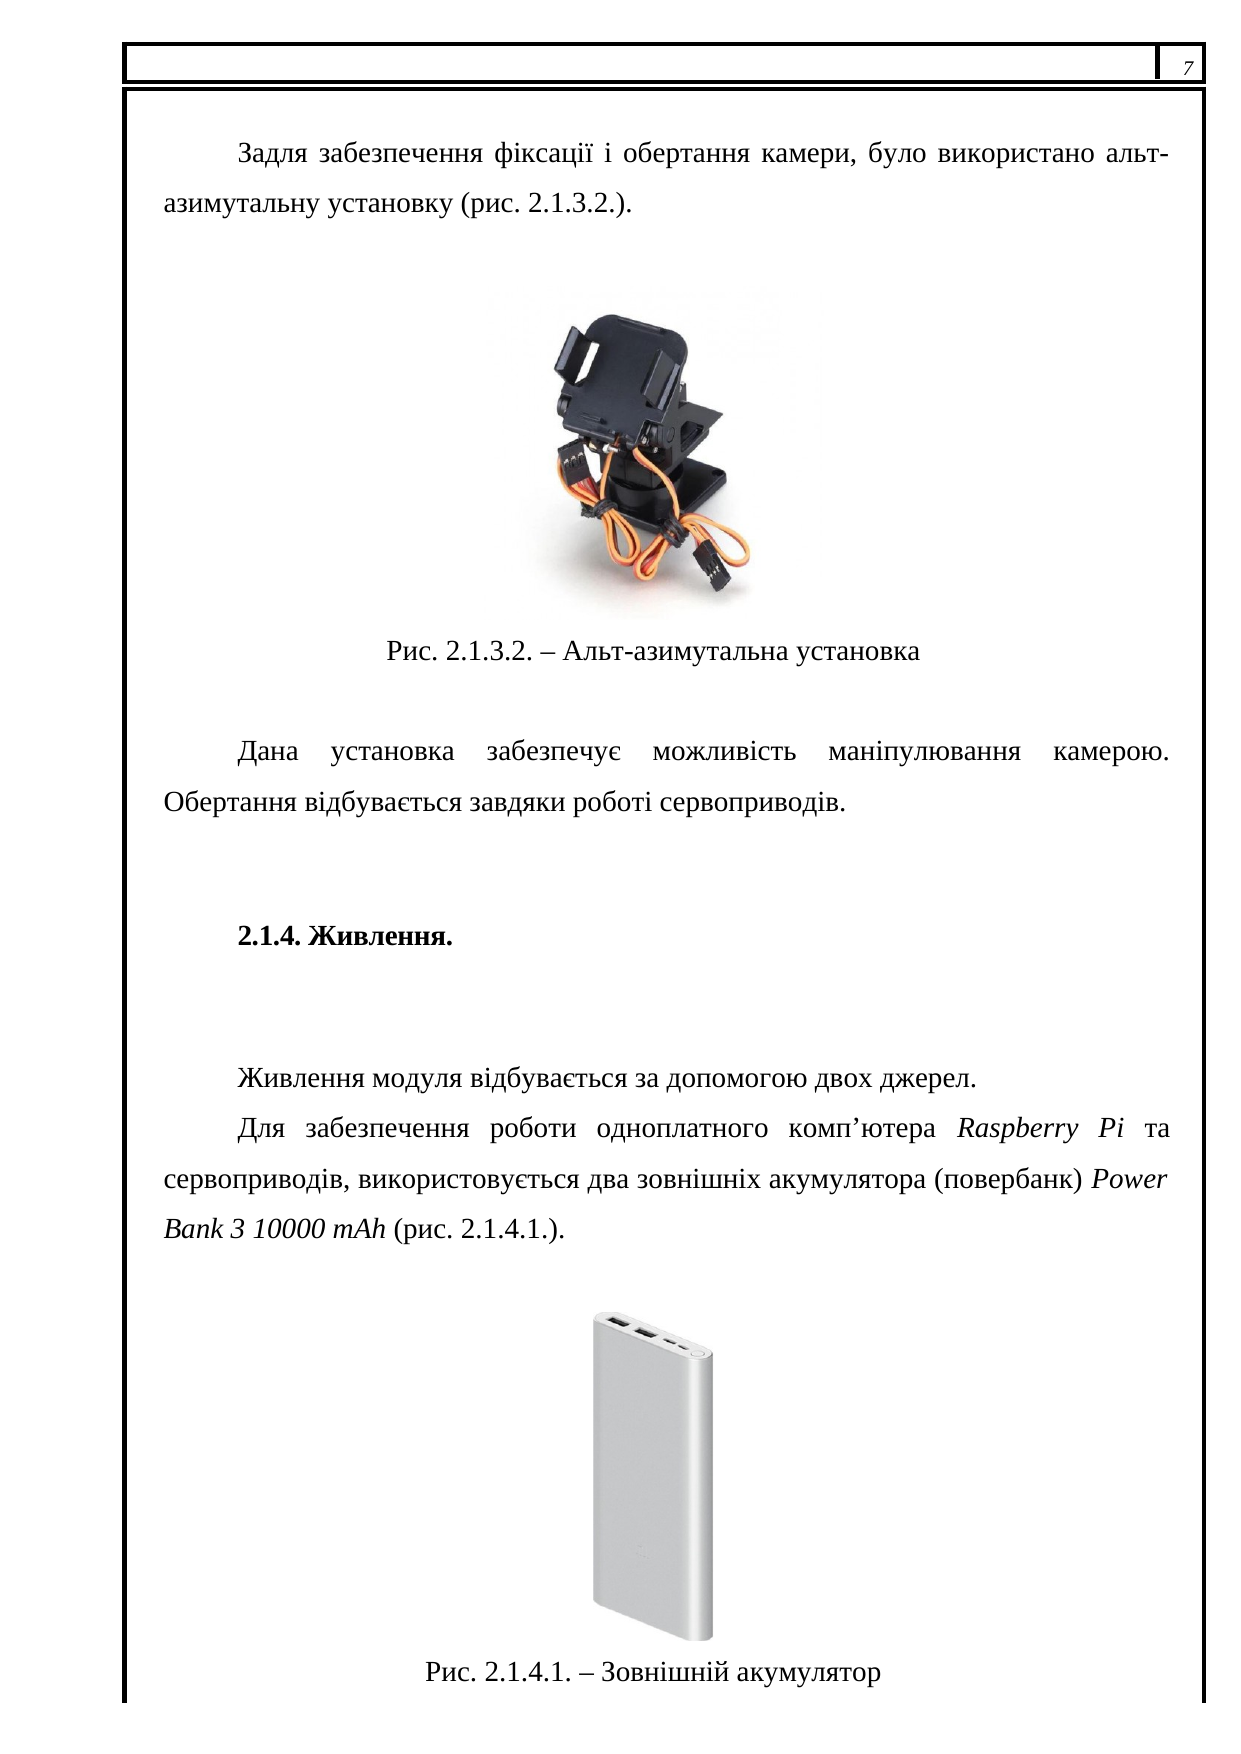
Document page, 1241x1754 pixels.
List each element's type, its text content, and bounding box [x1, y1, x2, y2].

table_cell 47 [1160, 46, 1202, 79]
picture [593, 1312, 714, 1641]
table_header Задля забезпечення фіксації і обертання камери, було використано альт-азимутальну установку (рис. 2.1.3.2.). Рис. 2.1.3.2. – Альт-азимутальна установка Дана установка забезпечує можливість маніпулювання камерою. Обертання відбувається завдяки роботі сервоприводів. 2.1.4. Живлення. Живлення модуля відбувається за допомогою двох джерел. Для забезпечення роботи одноплатного комп’ютера Raspberry Pi та сервоприводів, використовується два зовнішніх акумулятора (повербанк) Power Bank 3 10000 mAh (рис. 2.1.4.1.). Рис. 2.1.4.1. – Зовнішній акумулятор [127, 91, 1202, 1702]
table_cell [127, 46, 1155, 79]
picture [357, 286, 950, 620]
